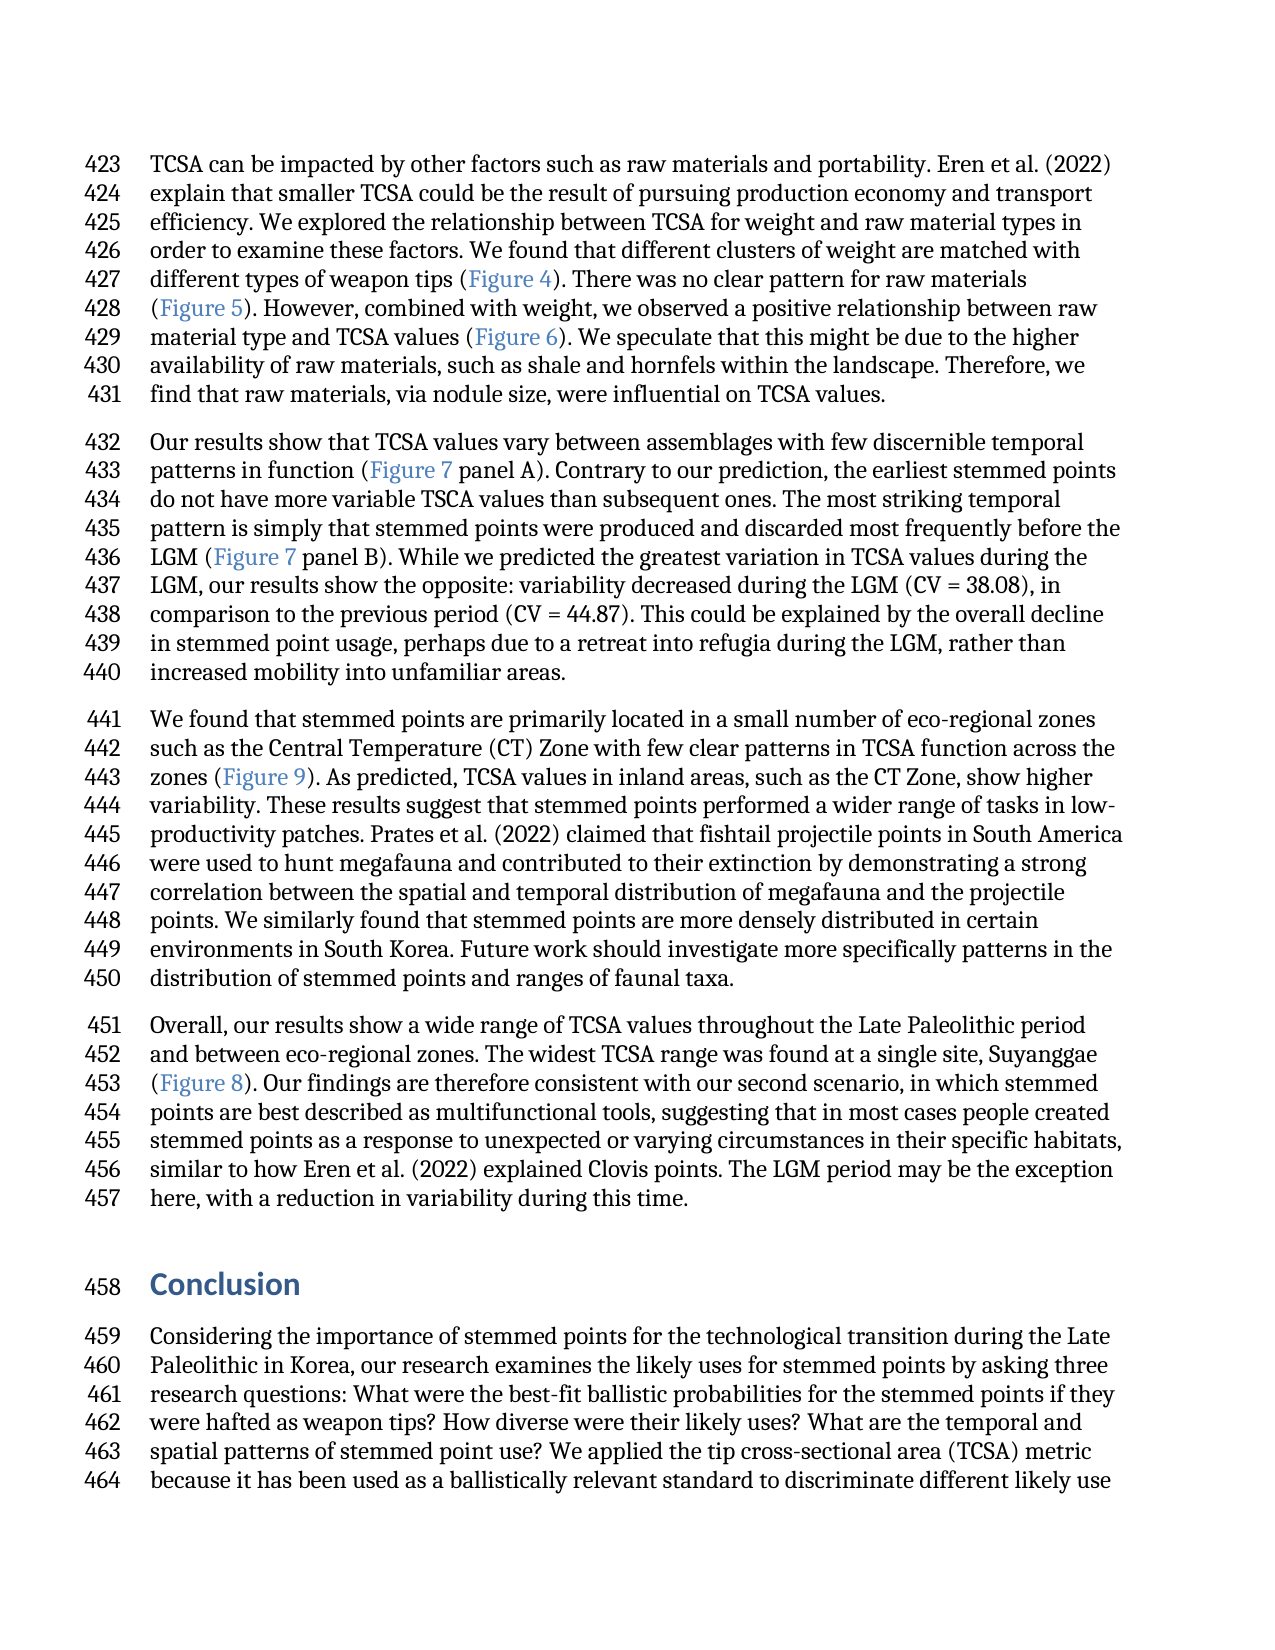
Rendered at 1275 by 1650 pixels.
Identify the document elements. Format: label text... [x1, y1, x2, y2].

subtitle Conclusion [150, 1262, 1125, 1303]
text TCSA can be impacted by other factors such as raw materials and portability. Eren et al. (2022) explain that smaller TCSA could be the result of pursuing production economy and transport efficiency. We explored the relationship between TCSA for weight and raw material types in order to examine these factors. We found that different clusters of weight are matched with different types of weapon tips (Figure 4). There was no clear pattern for raw materials (Figure 5). However, combined with weight, we observed a positive relationship between raw material type and TCSA values (Figure 6). We speculate that this might be due to the higher availability of raw materials, such as shale and hornfels within the landscape. Therefore, we find that raw materials, via nodule size, were influential on TCSA values. [150, 150, 1125, 409]
text Overall, our results show a wide range of TCSA values throughout the Late Paleolithic period and between eco-regional zones. The widest TCSA range was found at a single site, Suyanggae (Figure 8). Our findings are therefore consistent with our second scenario, in which stemmed points are best described as multifunctional tools, suggesting that in most cases people created stemmed points as a response to unexpected or varying circumstances in their specific habitats, similar to how Eren et al. (2022) explained Clovis points. The LGM period may be the exception here, with a reduction in variability during this time. [150, 1011, 1125, 1212]
text We found that stemmed points are primarily located in a small number of eco-regional zones such as the Central Temperature (CT) Zone with few clear patterns in TCSA function across the zones (Figure 9). As predicted, TCSA values in inland areas, such as the CT Zone, show higher variability. These results suggest that stemmed points performed a wider range of tasks in low-productivity patches. Prates et al. (2022) claimed that fishtail projectile points in South America were used to hunt megafauna and contributed to their extinction by demonstrating a strong correlation between the spatial and temporal distribution of megafauna and the projectile points. We similarly found that stemmed points are more densely distributed in certain environments in South Korea. Future work should investigate more specifically patterns in the distribution of stemmed points and ranges of faunal taxa. [150, 705, 1125, 992]
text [150, 1322, 1125, 1494]
text Our results show that TCSA values vary between assemblages with few discernible temporal patterns in function (Figure 7 panel A). Contrary to our prediction, the earliest stemmed points do not have more variable TSCA values than subsequent ones. The most striking temporal pattern is simply that stemmed points were produced and discarded most frequently before the LGM (Figure 7 panel B). While we predicted the greatest variation in TCSA values during the LGM, our results show the opposite: variability decreased during the LGM (CV = 38.08), in comparison to the previous period (CV = 44.87). This could be explained by the overall decline in stemmed point usage, perhaps due to a retreat into refugia during the LGM, rather than increased mobility into unfamiliar areas. [150, 427, 1125, 686]
